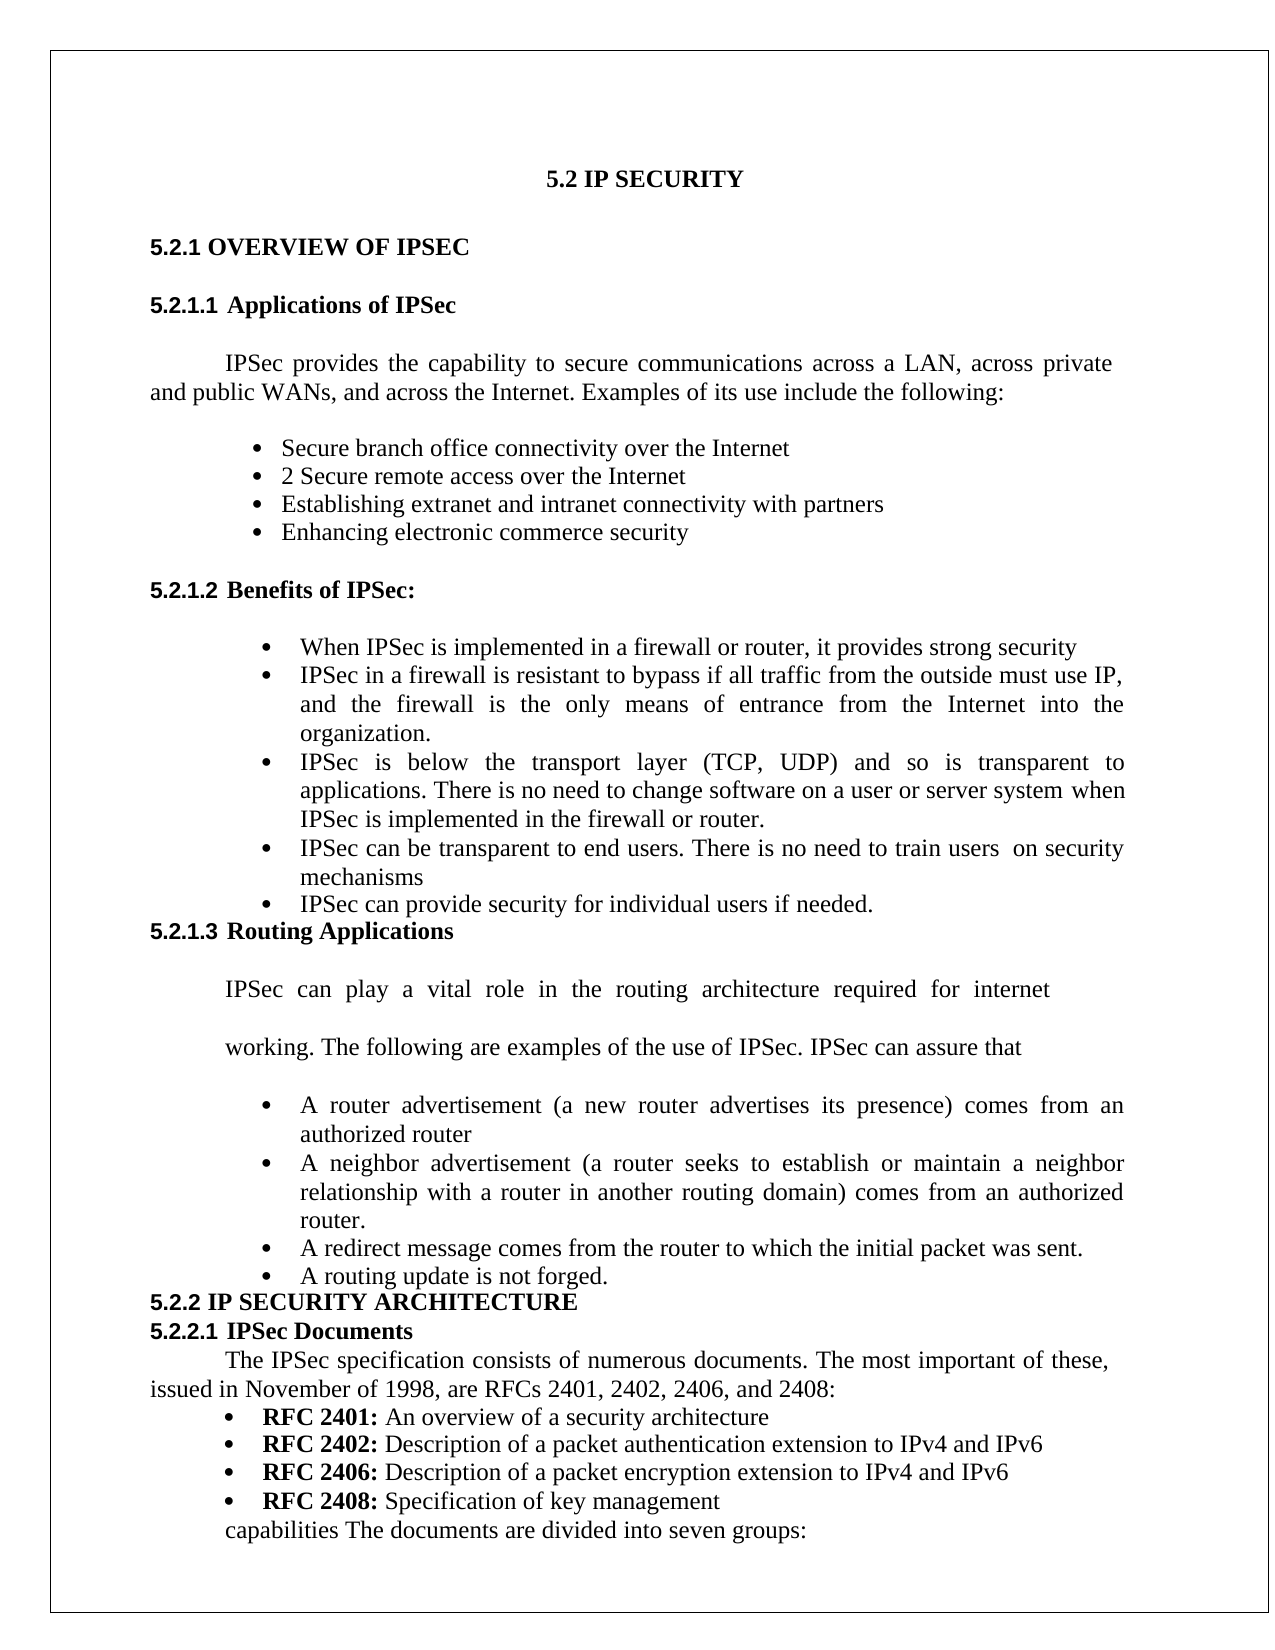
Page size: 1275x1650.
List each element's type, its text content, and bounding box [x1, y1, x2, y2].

list Establishing extranet and intranet connectivity with partners [253, 490, 1268, 518]
subtitle Routing Applications [150, 918, 1268, 944]
subtitle 5.2 IP SECURITY [546, 164, 1268, 193]
text IPSec can play a vital role in the routing architecture required for internet working. The following are examples of the use of IPSec. IPSec can assure that [225, 974, 1052, 1061]
text The IPSec specification consists of numerous documents. The most important of these, issued in November of 1998, are RFCs 2401, 2402, 2406, and 2408: [150, 1345, 1138, 1403]
list RFC 2402: Description of a packet authentication extension to IPv4 and IPv6 [225, 1431, 1268, 1458]
list RFC 2408: Specification of key management capabilities The documents are divided into seven groups: [225, 1486, 838, 1544]
list Enhancing electronic commerce security [253, 518, 1268, 546]
list IPSec Documents [150, 1316, 1268, 1345]
list Secure branch office connectivity over the Internet [253, 434, 1268, 462]
list A routing update is not forged. [262, 1262, 1268, 1290]
list IPSec can provide security for individual users if needed. [262, 891, 1268, 918]
subtitle IP SECURITY ARCHITECTURE [150, 1290, 1268, 1316]
list A redirect message comes from the router to which the initial packet was sent. [262, 1234, 1268, 1262]
text IPSec provides the capability to secure communications across a LAN, across private and public WANs, and across the Internet. Examples of its use include the following: [150, 348, 1138, 405]
list A neighbor advertisement (a router seeks to establish or maintain a neighbor relationship with a router in another routing domain) comes from an authorized router. [262, 1148, 1125, 1234]
subtitle Applications of IPSec [150, 290, 1268, 318]
list RFC 2401: An overview of a security architecture [225, 1403, 1268, 1431]
list A router advertisement (a new router advertises its presence) comes from an authorized router [262, 1091, 1125, 1148]
list IPSec in a firewall is resistant to bypass if all traffic from the outside must use IP, and the firewall is the only means of entrance from the Internet into the organization. [262, 661, 1125, 747]
list IPSec is below the transport layer (TCP, UDP) and so is transparent to applications. There is no need to change software on a user or server system when IPSec is implemented in the firewall or router. [262, 747, 1125, 833]
list RFC 2406: Description of a packet encryption extension to IPv4 and IPv6 [225, 1458, 1268, 1486]
list 2 Secure remote access over the Internet [253, 462, 1268, 490]
subtitle Benefits of IPSec: [150, 575, 1268, 603]
list IPSec can be transparent to end users. There is no need to train users on security mechanisms [262, 833, 1125, 891]
list OVERVIEW OF IPSEC [150, 232, 1268, 261]
list When IPSec is implemented in a firewall or router, it provides strong security [262, 632, 1268, 661]
